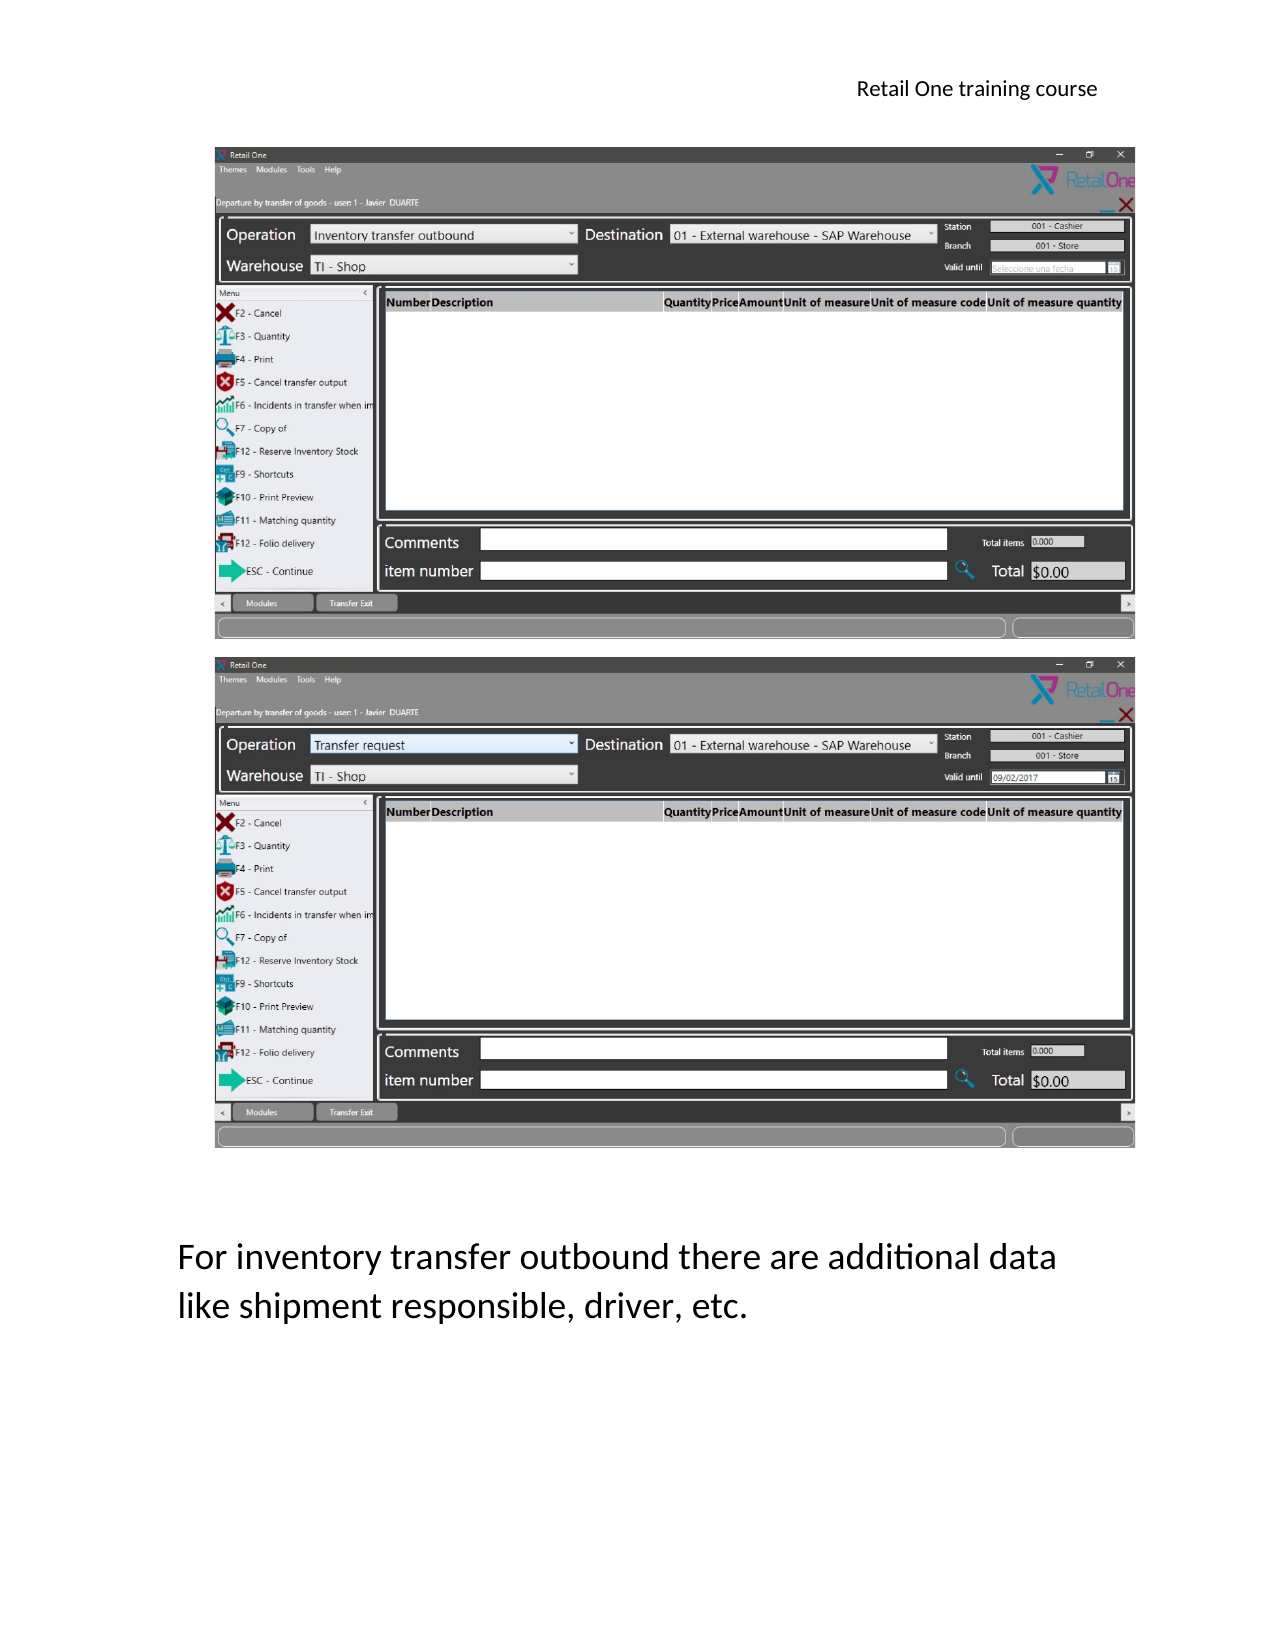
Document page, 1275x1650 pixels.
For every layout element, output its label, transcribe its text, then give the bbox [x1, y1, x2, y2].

picture [214, 147, 1136, 639]
text For inventory transfer outbound there are additional data like shipment responsible, driver, etc. [177, 1233, 1098, 1328]
picture [214, 657, 1136, 1148]
